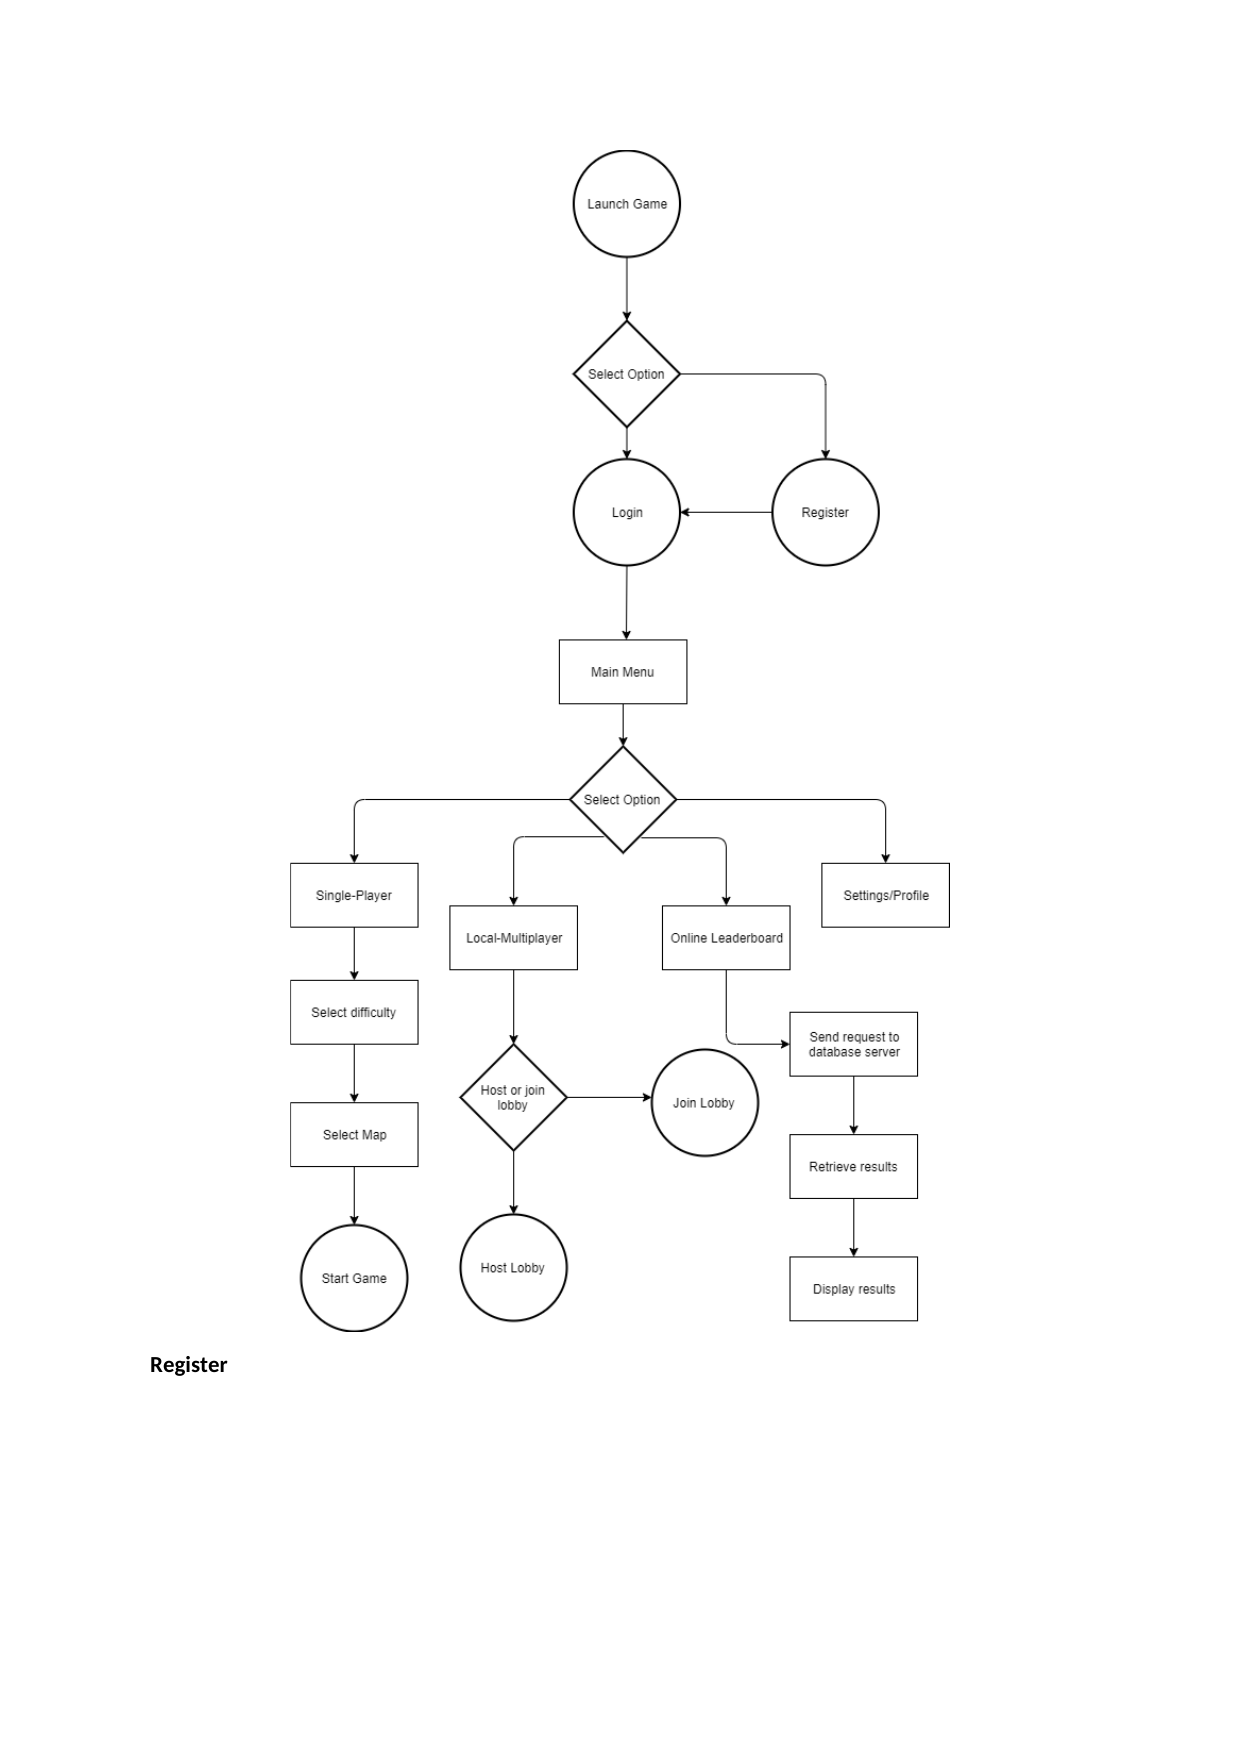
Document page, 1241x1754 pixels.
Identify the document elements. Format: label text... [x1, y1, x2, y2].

picture [290, 150, 950, 1332]
text Register [150, 1350, 1090, 1378]
